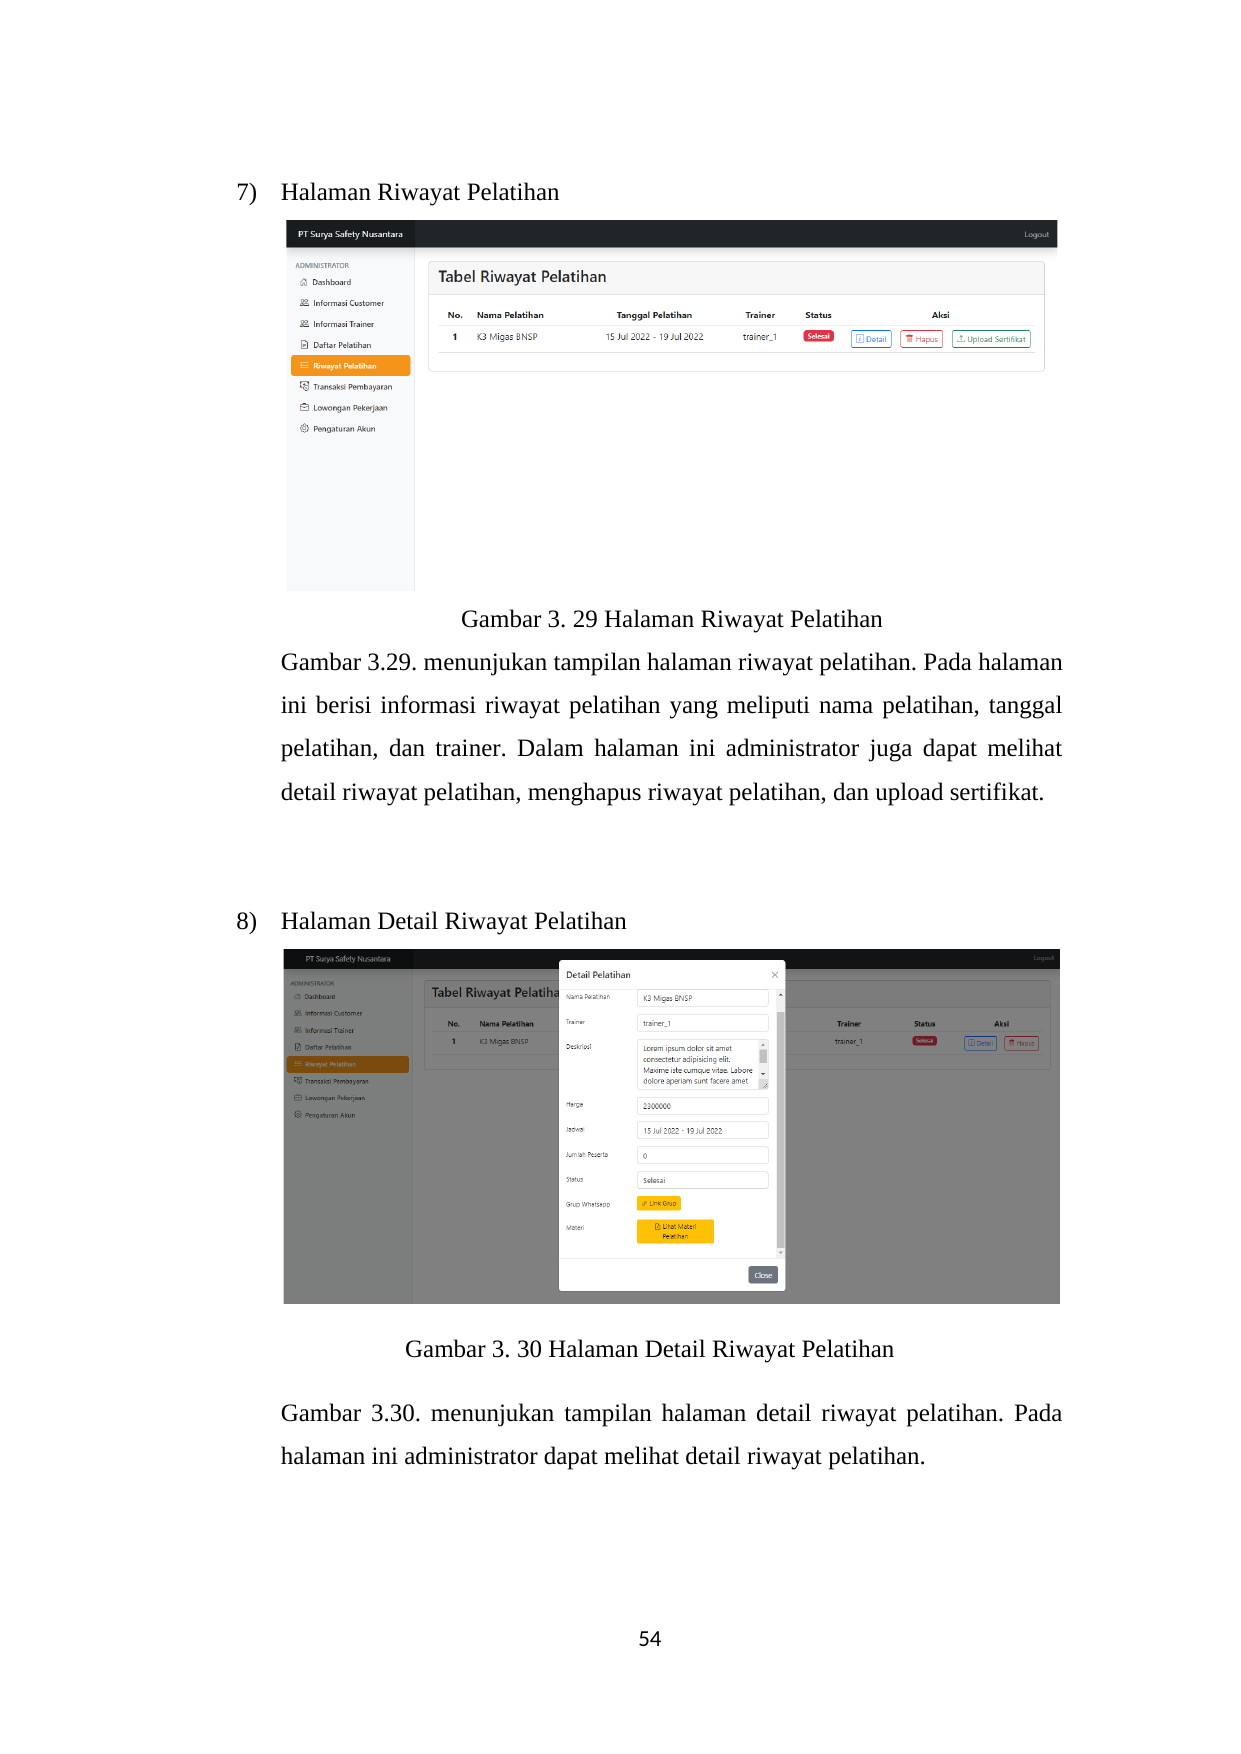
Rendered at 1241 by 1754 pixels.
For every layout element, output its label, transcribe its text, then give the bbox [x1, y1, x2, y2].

picture [286, 220, 1058, 591]
list Halaman Riwayat Pelatihan [236, 177, 1063, 206]
list Gambar 3. 29 Halaman Riwayat Pelatihan [281, 604, 1063, 633]
list Halaman Detail Riwayat Pelatihan [236, 906, 1063, 935]
list Gambar 3.30. menunjukan tampilan halaman detail riwayat pelatihan. Pada halaman ini administrator dapat melihat detail riwayat pelatihan. [281, 1398, 1063, 1470]
list Gambar 3.29. menunjukan tampilan halaman riwayat pelatihan. Pada halaman ini berisi informasi riwayat pelatihan yang meliputi nama pelatihan, tanggal pelatihan, dan trainer. Dalam halaman ini administrator juga dapat melihat detail riwayat pelatihan, menghapus riwayat pelatihan, dan upload sertifikat. [281, 647, 1063, 805]
text Gambar 3. 30 Halaman Detail Riwayat Pelatihan [236, 1334, 1063, 1363]
picture [283, 949, 1060, 1304]
